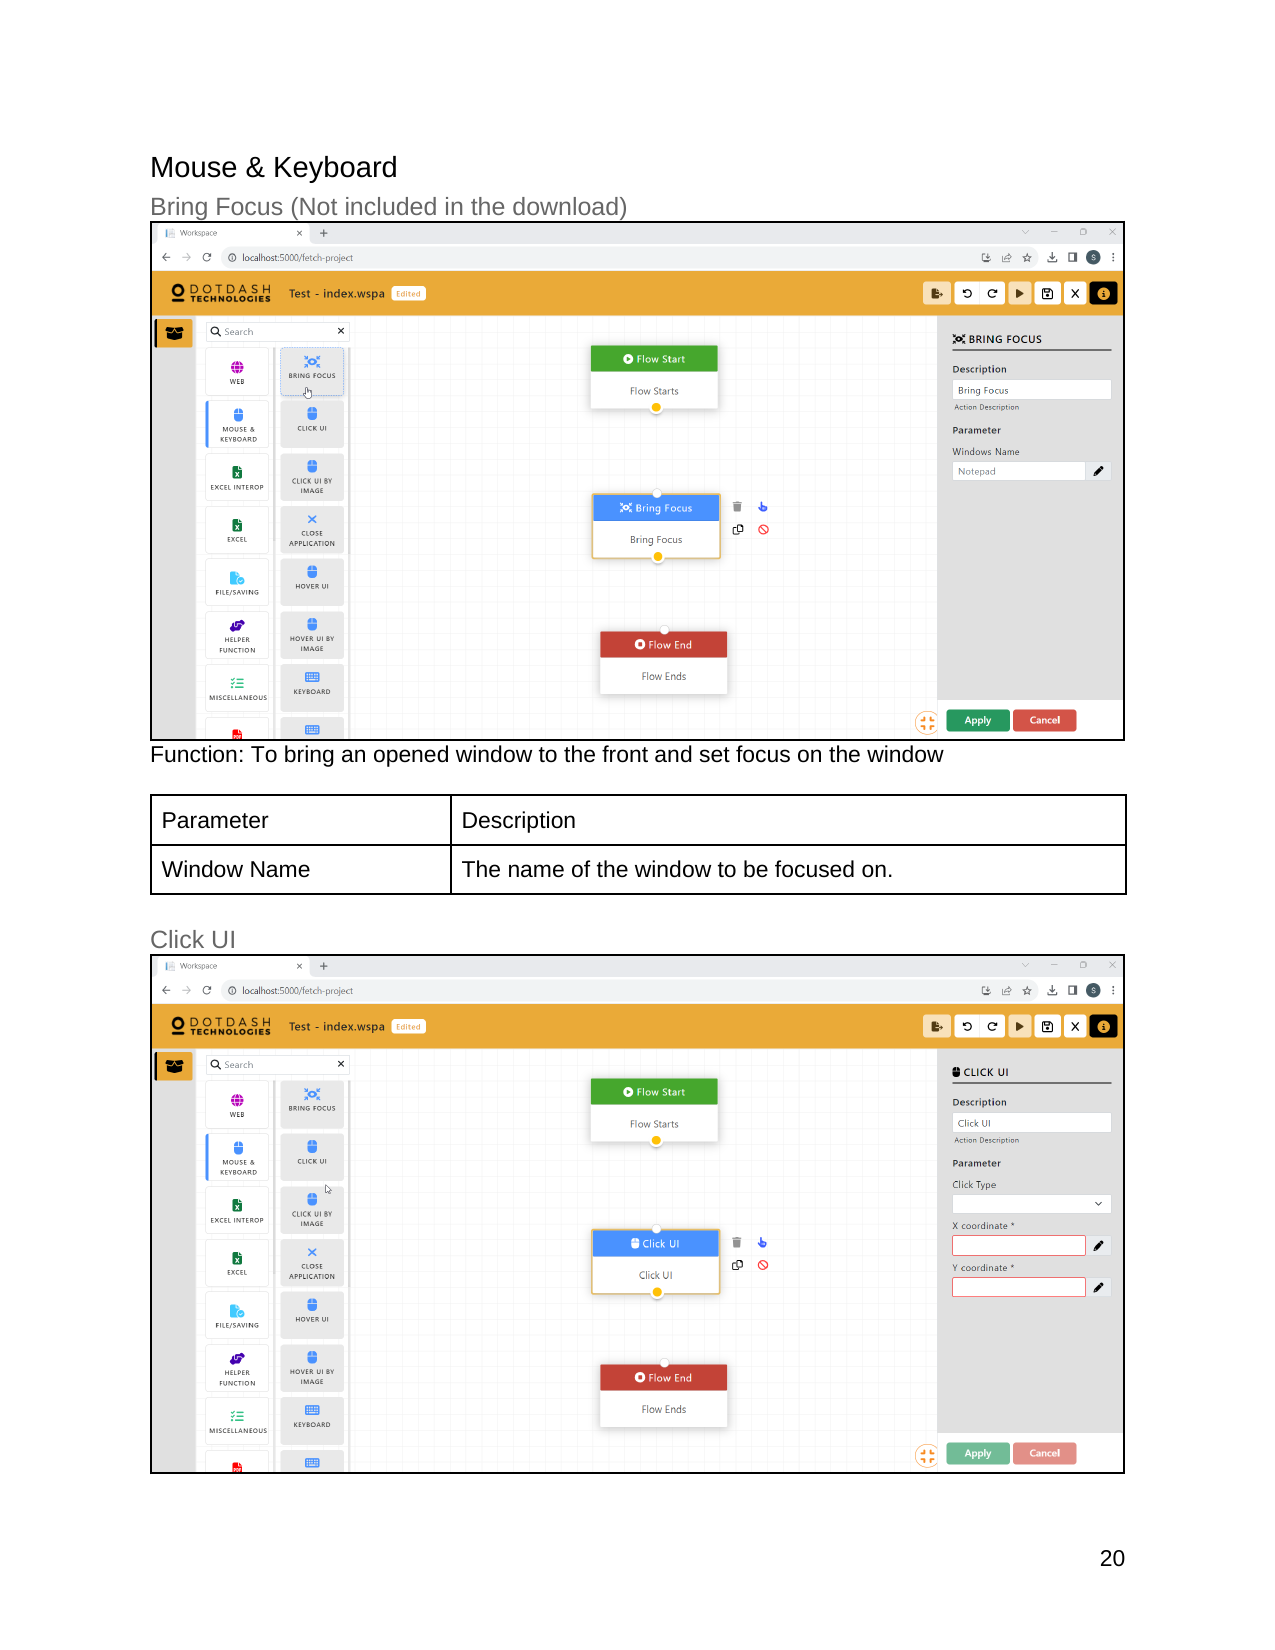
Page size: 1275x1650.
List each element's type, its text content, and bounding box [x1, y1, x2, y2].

subtitle Mouse & Keyboard [150, 150, 1125, 183]
picture [152, 223, 1123, 739]
text Function: To bring an opened window to the front and set focus on the window [150, 741, 1125, 768]
subtitle Bring Focus (Not included in the download) [150, 192, 1125, 221]
table_header Description [452, 796, 1125, 843]
table_cell The name of the window to be focused on. [452, 846, 1125, 893]
table_cell Window Name [152, 846, 450, 893]
subtitle Click UI [150, 925, 1125, 954]
picture [152, 956, 1123, 1472]
table_header Parameter [152, 796, 450, 843]
